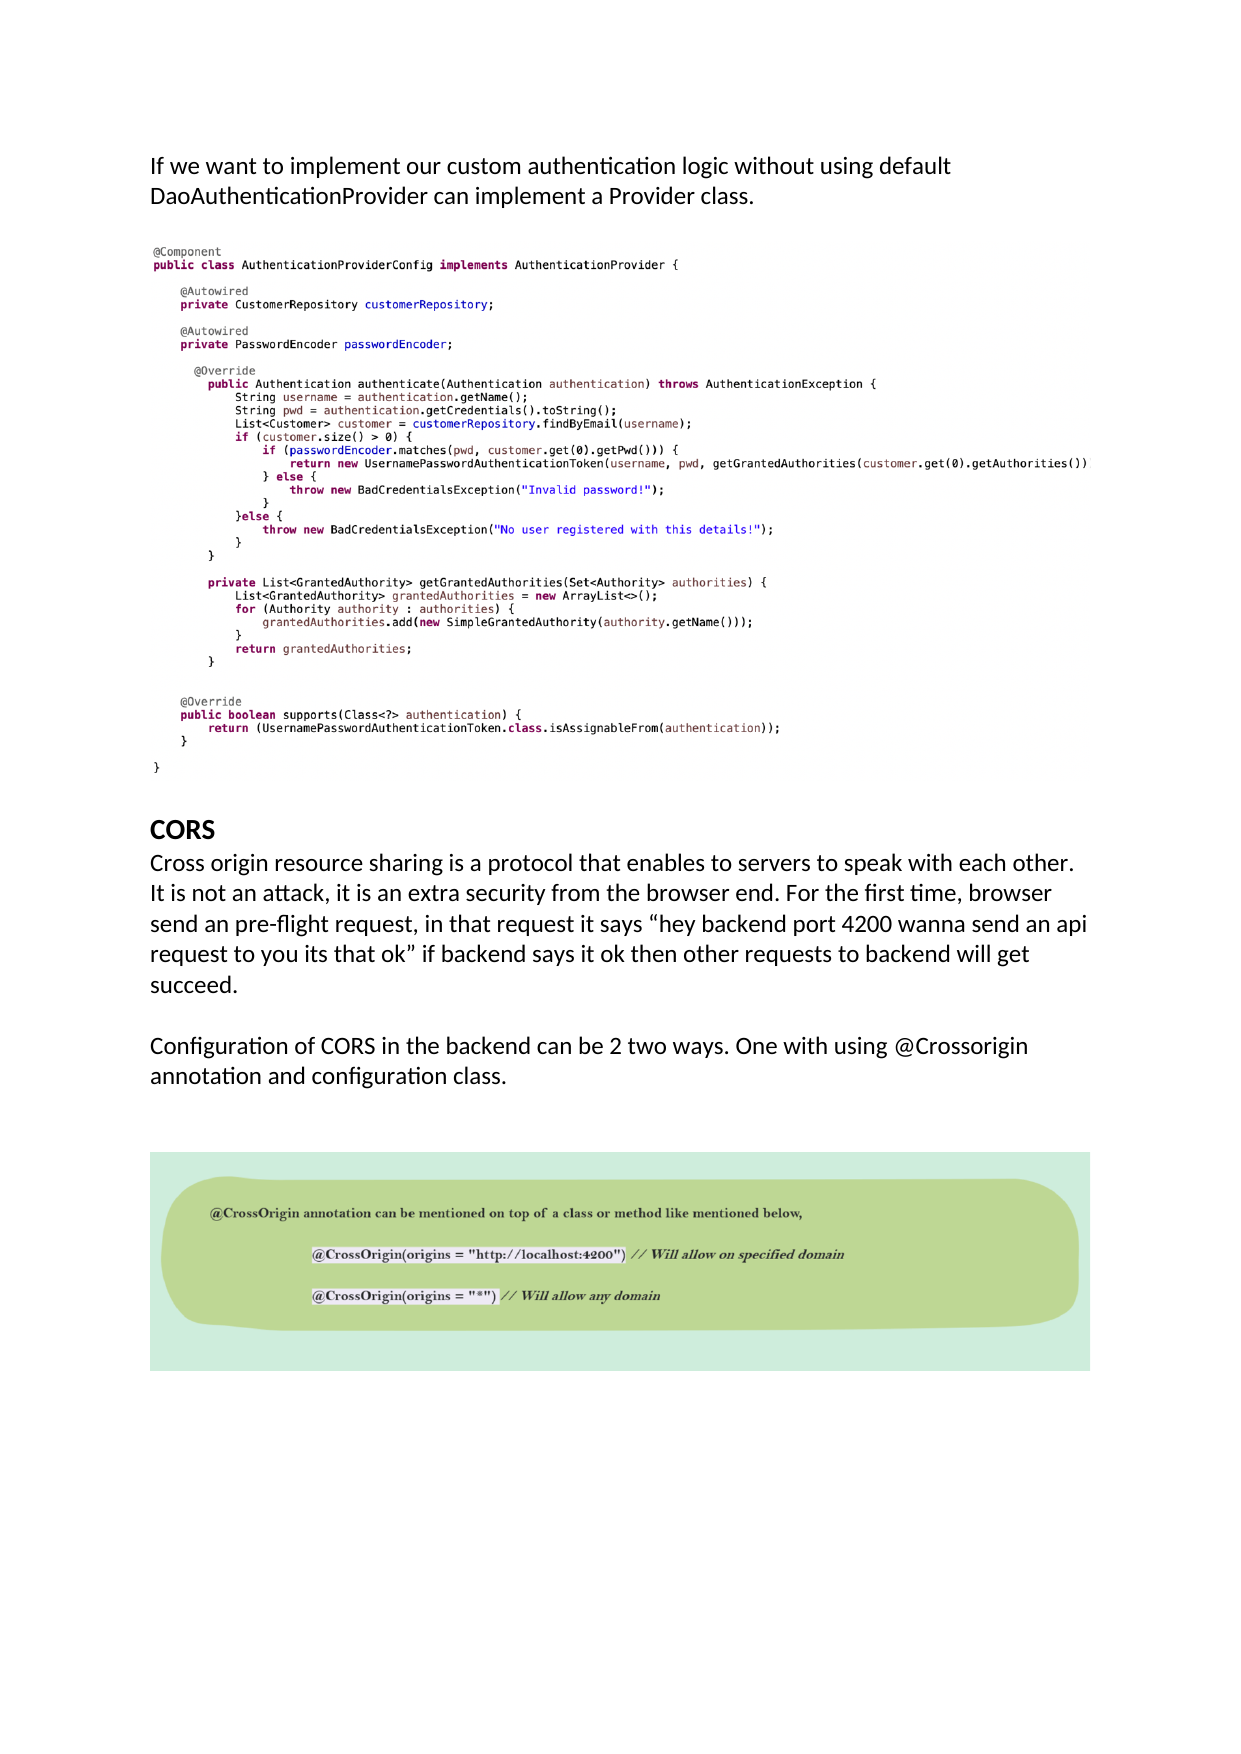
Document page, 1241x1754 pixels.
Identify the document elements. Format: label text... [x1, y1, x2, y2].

picture [150, 1152, 1091, 1371]
text If we want to implement our custom authentication logic without using default DaoAuthenticationProvider can implement a Provider class. [150, 150, 1090, 211]
text CORS [150, 811, 1090, 847]
text Cross origin resource sharing is a protocol that enables to servers to speak with each other. It is not an attack, it is an extra security from the browser end. For the first time, browser send an pre-flight request, in that request it says “hey backend port 4200 wanna send an api request to you its that ok” if backend says it ok then other requests to backend will get succeed. [150, 847, 1090, 999]
text Configuration of CORS in the backend can be 2 two ways. One with using @Crossorigin annotation and configuration class. [150, 1030, 1090, 1091]
picture [150, 241, 1091, 781]
